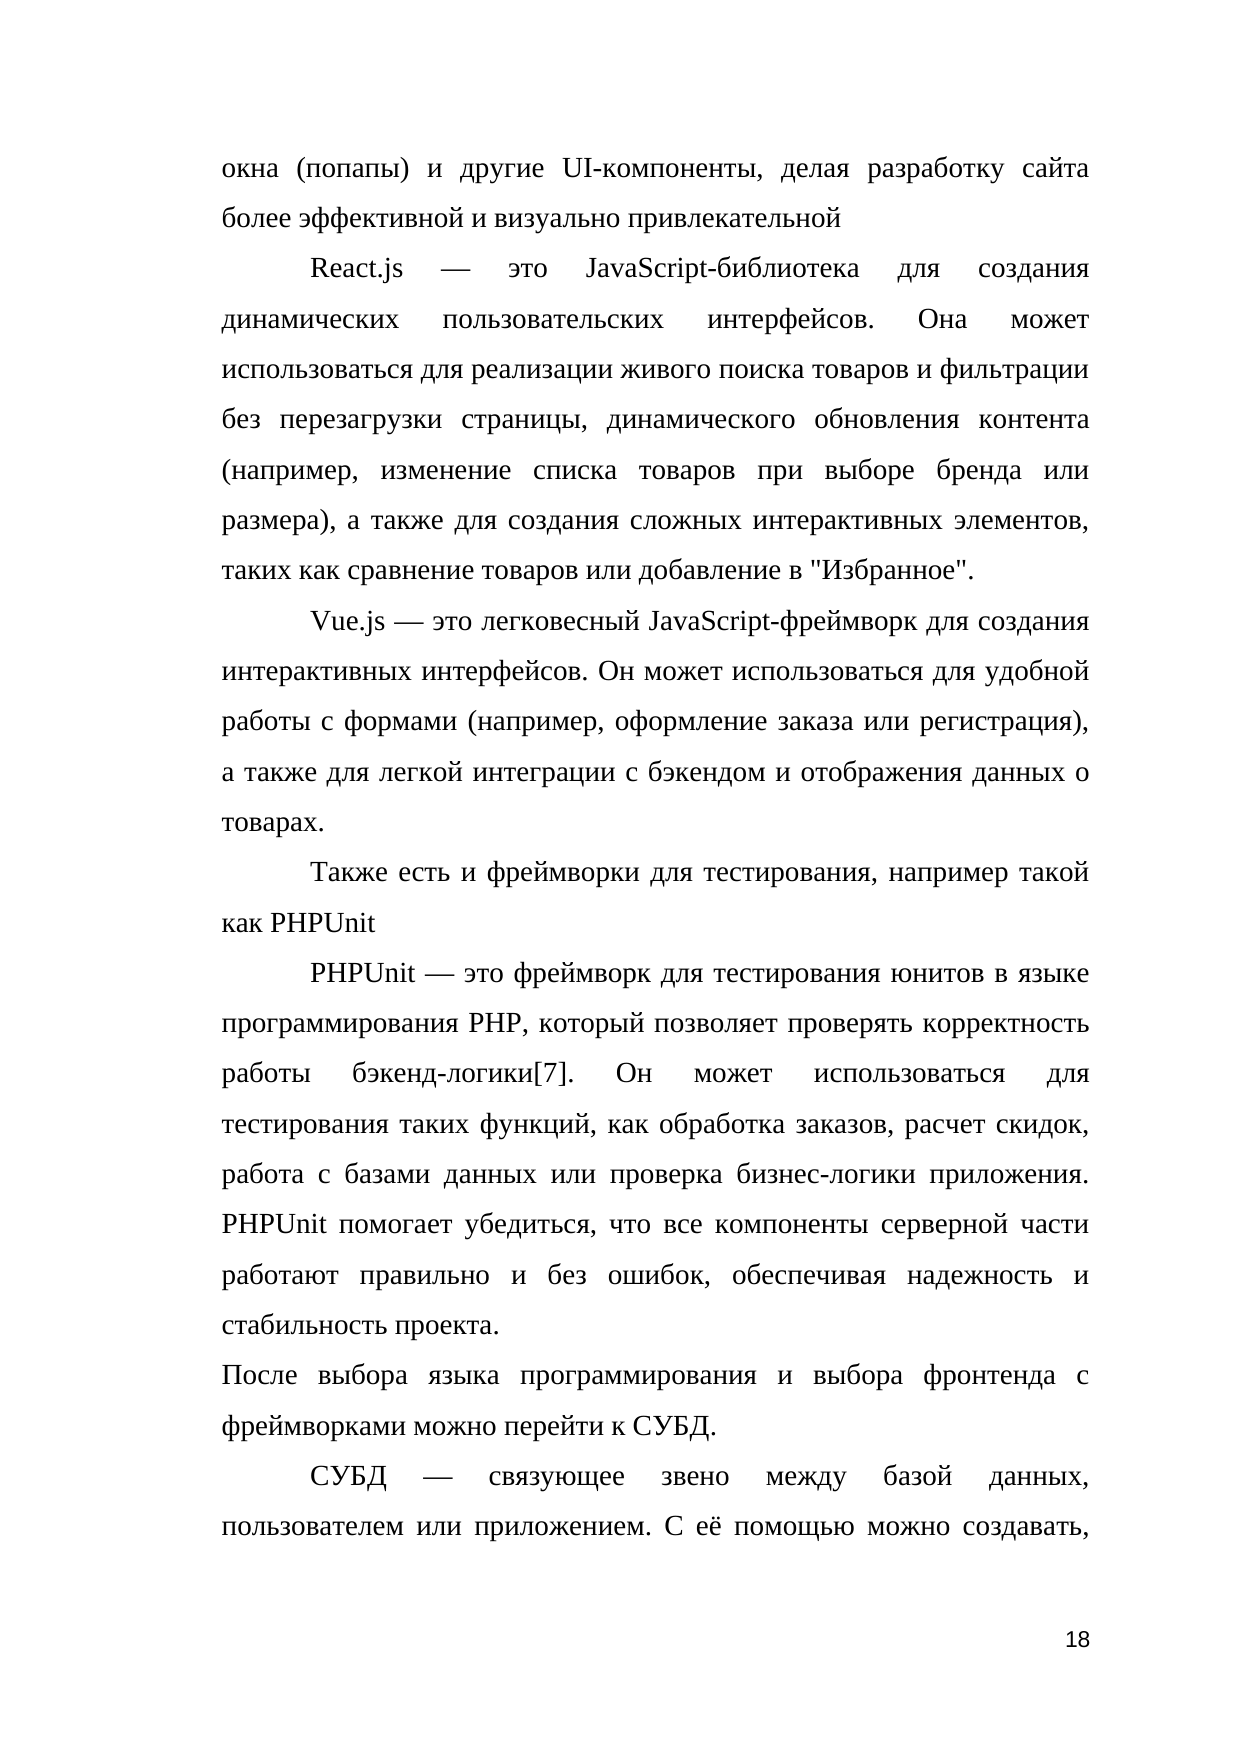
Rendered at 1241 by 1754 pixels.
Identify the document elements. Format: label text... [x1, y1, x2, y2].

text Vue.js — это легковесный JavaScript-фреймворк для создания интерактивных интерфейсов. Он может использоваться для удобной работы с формами (например, оформление заказа или регистрация), а также для легкой интеграции с бэкендом и отображения данных о товарах. [221, 603, 1090, 838]
text После выбора языка программирования и выбора фронтенда с фреймворками можно перейти к СУБД. [221, 1357, 1090, 1441]
text Также есть и фреймворки для тестирования, например такой как PHPUnit [221, 854, 1090, 938]
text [221, 1458, 1090, 1542]
text PHPUnit — это фреймворк для тестирования юнитов в языке программирования PHP, который позволяет проверять корректность работы бэкенд-логики[7]. Он может использоваться для тестирования таких функций, как обработка заказов, расчет скидок, работа с базами данных или проверка бизнес-логики приложения. PHPUnit помогает убедиться, что все компоненты серверной части работают правильно и без ошибок, обеспечивая надежность и стабильность проекта. [221, 955, 1090, 1341]
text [221, 150, 1090, 234]
text React.js — это JavaScript-библиотека для создания динамических пользовательских интерфейсов. Она может использоваться для реализации живого поиска товаров и фильтрации без перезагрузки страницы, динамического обновления контента (например, изменение списка товаров при выборе бренда или размера), а также для создания сложных интерактивных элементов, таких как сравнение товаров или добавление в "Избранное". [221, 251, 1090, 586]
